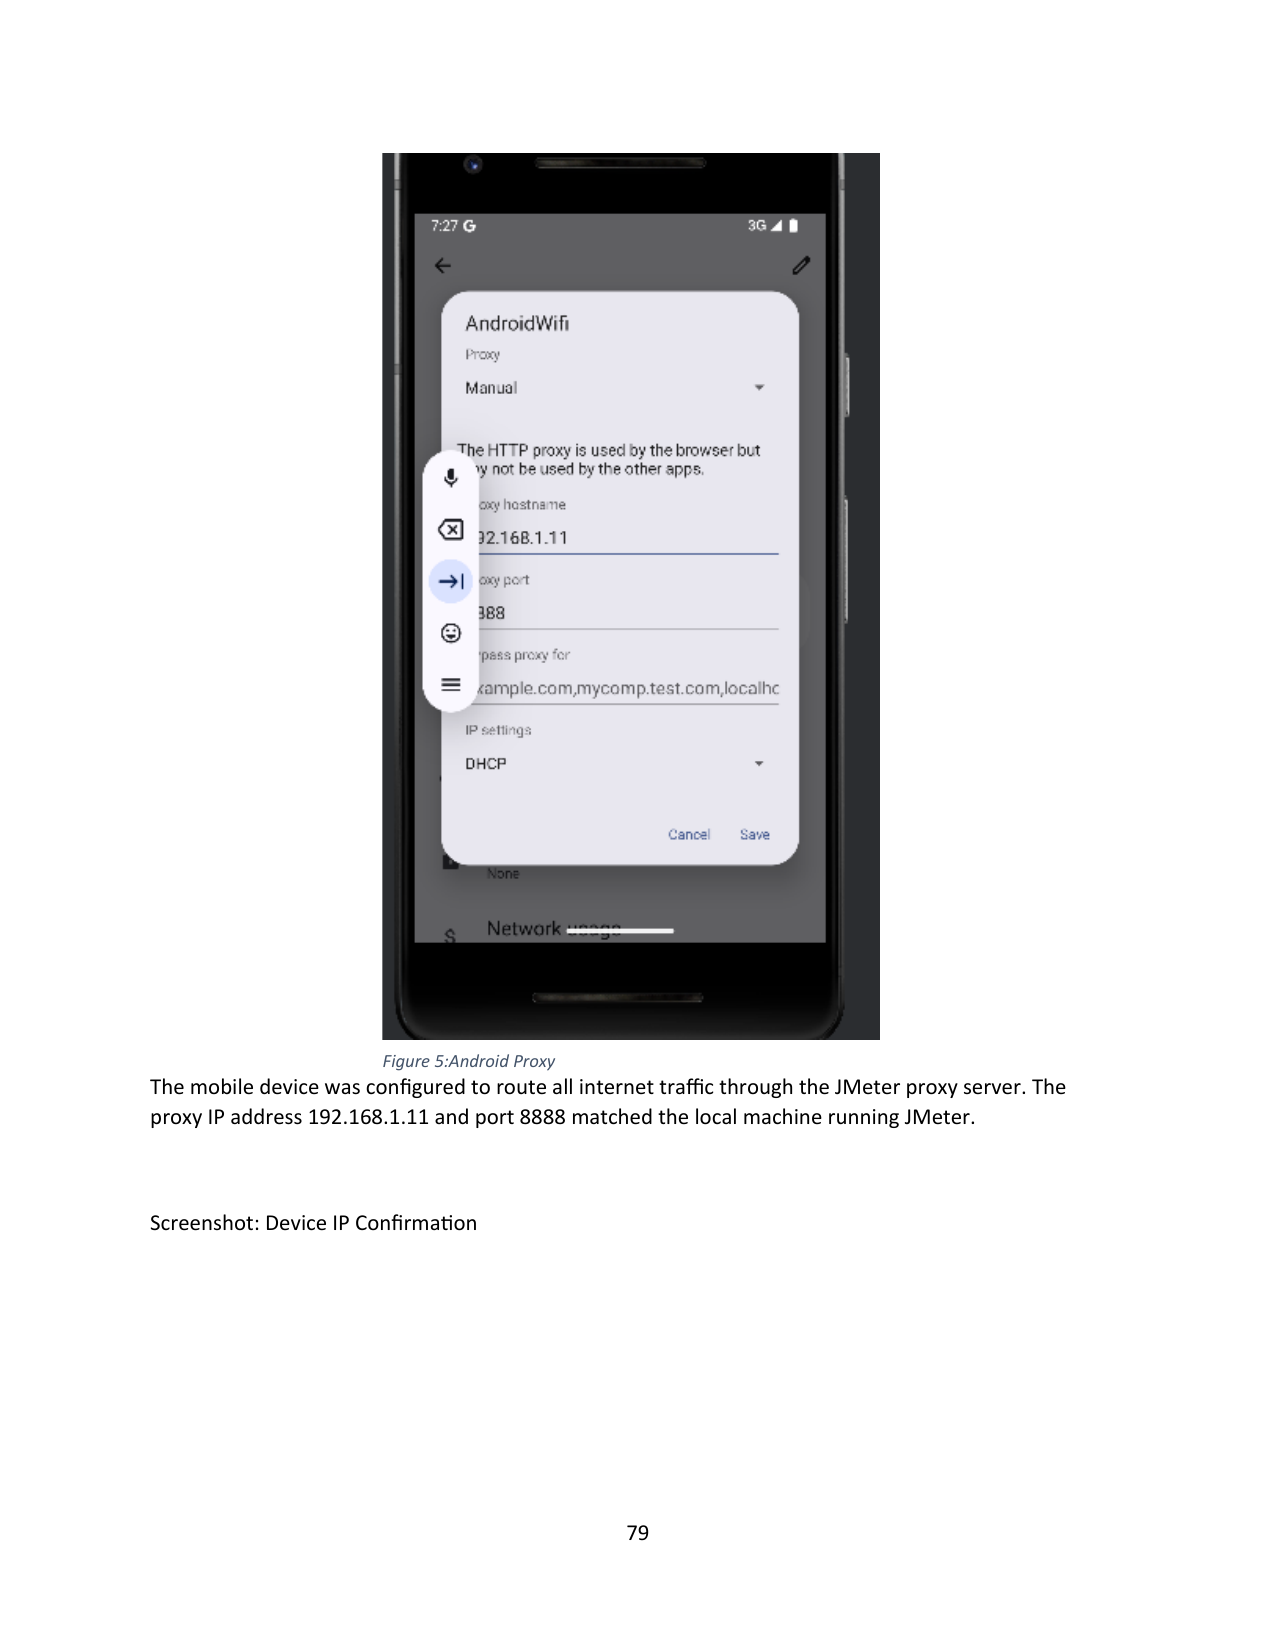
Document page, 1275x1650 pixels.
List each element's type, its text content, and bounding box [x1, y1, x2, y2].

text Screenshot: Device IP Confirmation [150, 1208, 1125, 1236]
picture [382, 153, 880, 1040]
